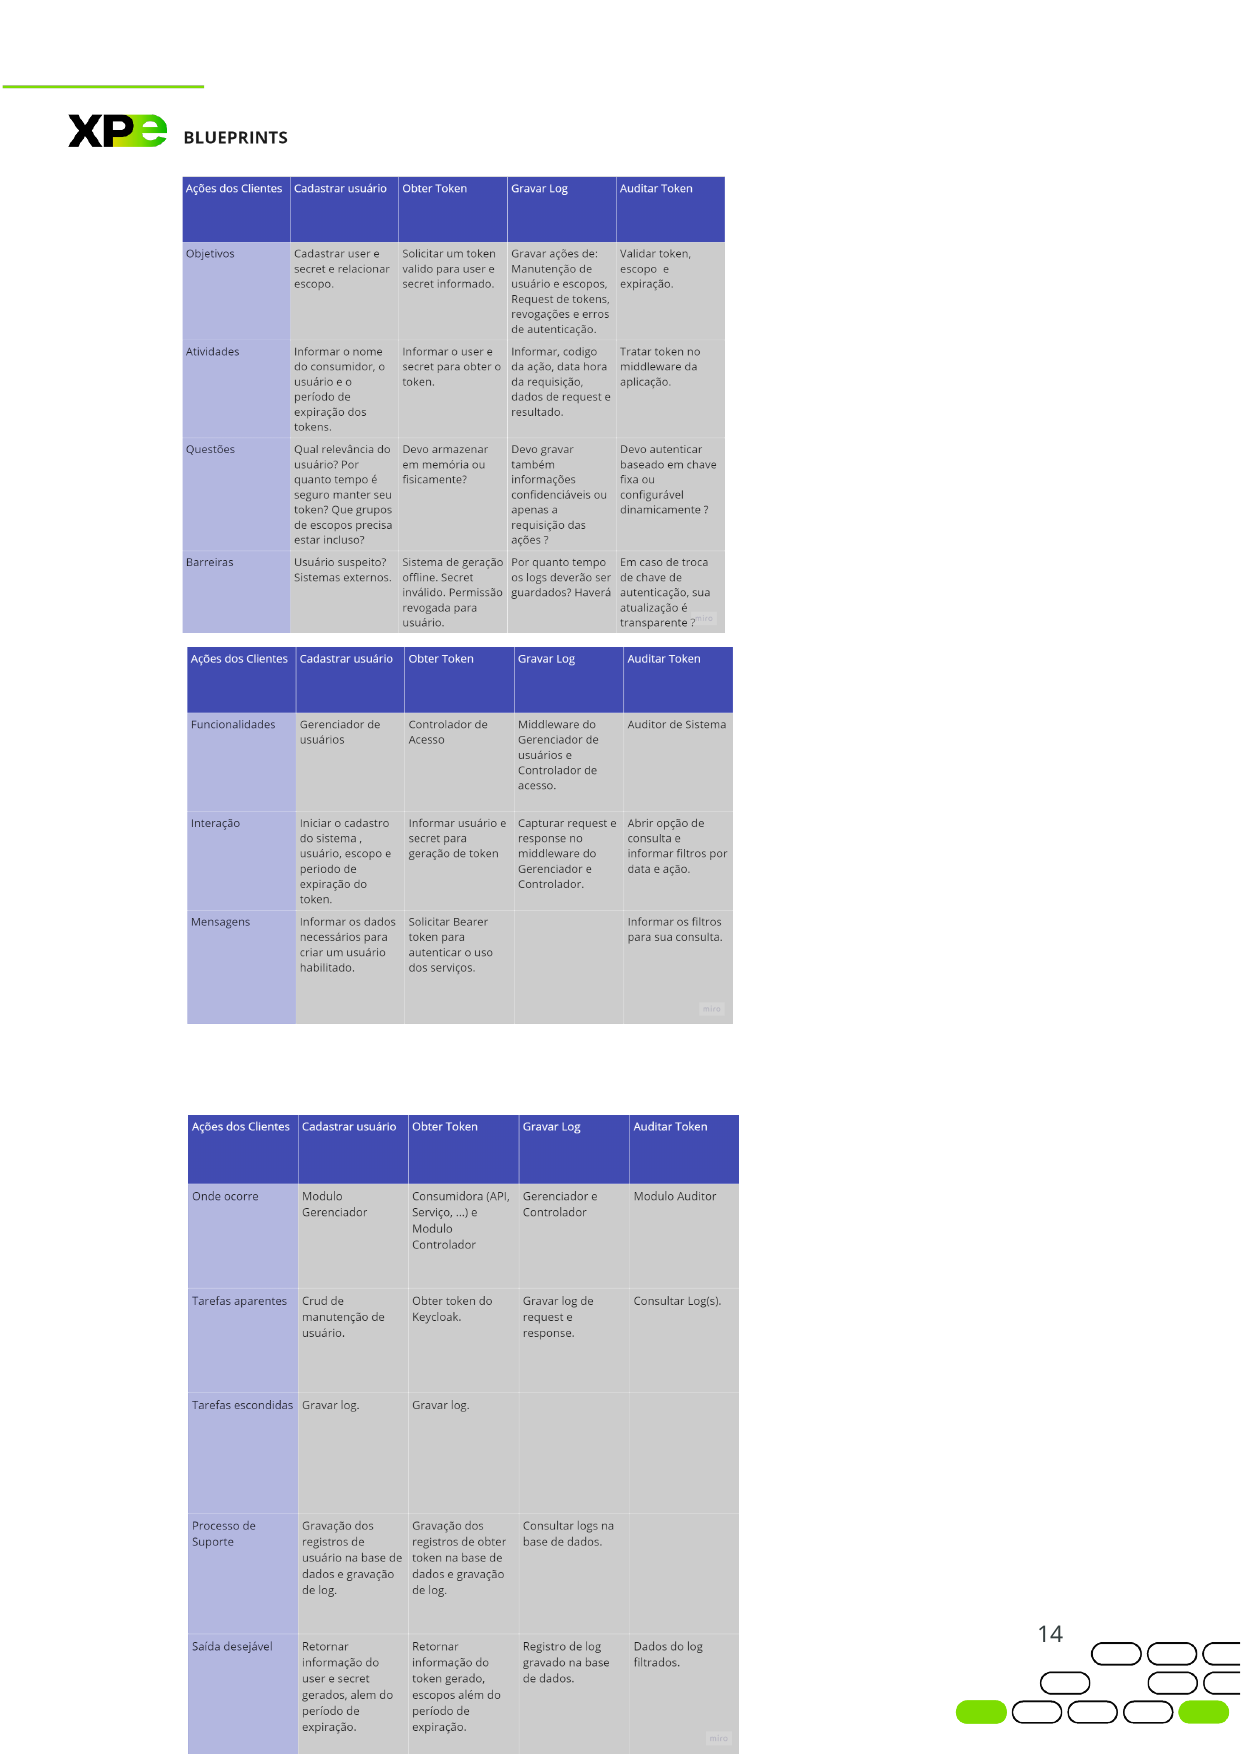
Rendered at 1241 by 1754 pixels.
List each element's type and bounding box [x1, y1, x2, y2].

picture [187, 647, 733, 1024]
picture [2, 82, 725, 633]
picture [955, 1642, 1241, 1724]
picture [188, 1115, 739, 1754]
